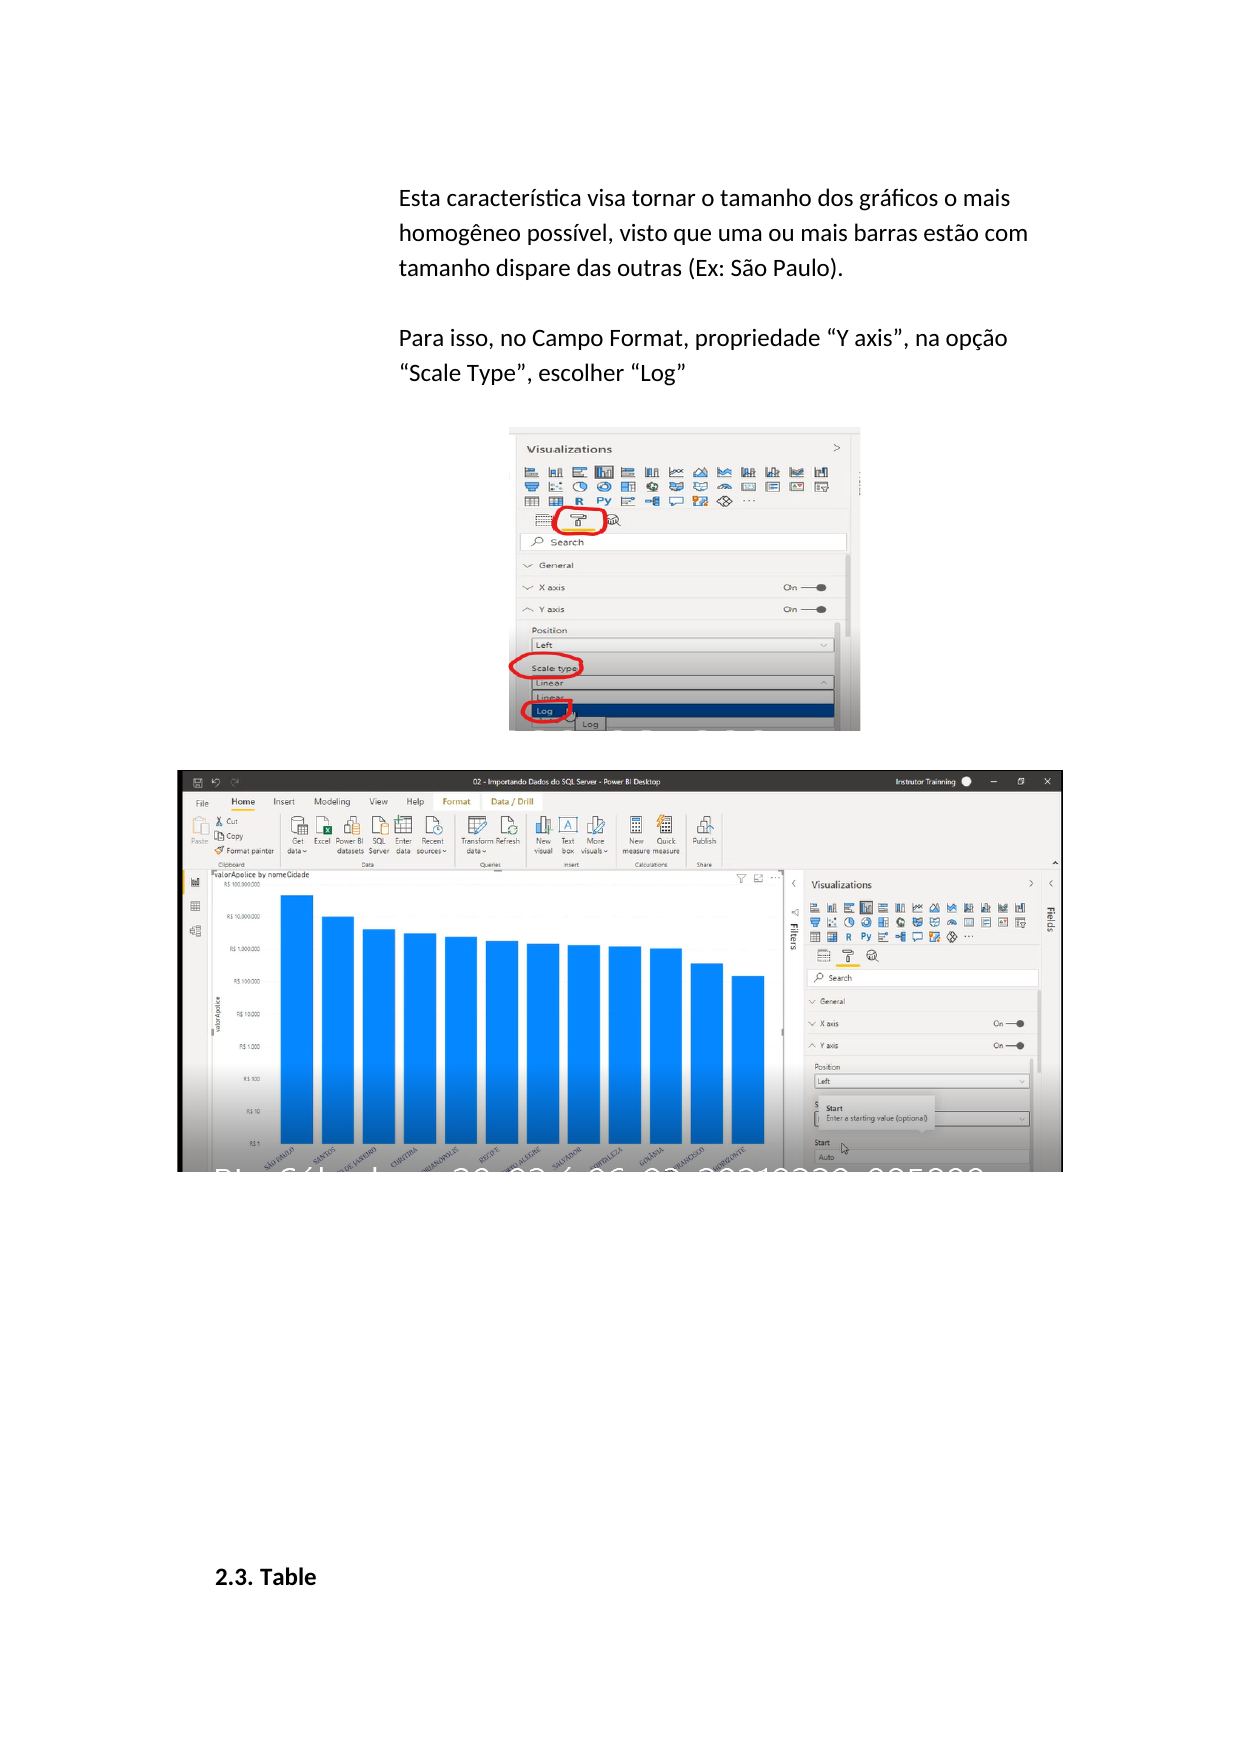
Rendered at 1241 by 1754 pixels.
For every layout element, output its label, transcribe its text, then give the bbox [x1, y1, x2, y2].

list Para isso, no Campo Format, propriedade “Y axis”, na opção “Scale Type”, escolher “Log” [398, 323, 1063, 388]
picture [177, 770, 1063, 1172]
picture [507, 427, 861, 731]
list Esta característica visa tornar o tamanho dos gráficos o mais homogêneo possível, visto que uma ou mais barras estão com tamanho dispare das outras (Ex: São Paulo). [398, 183, 1063, 283]
list Table [215, 1561, 1063, 1592]
